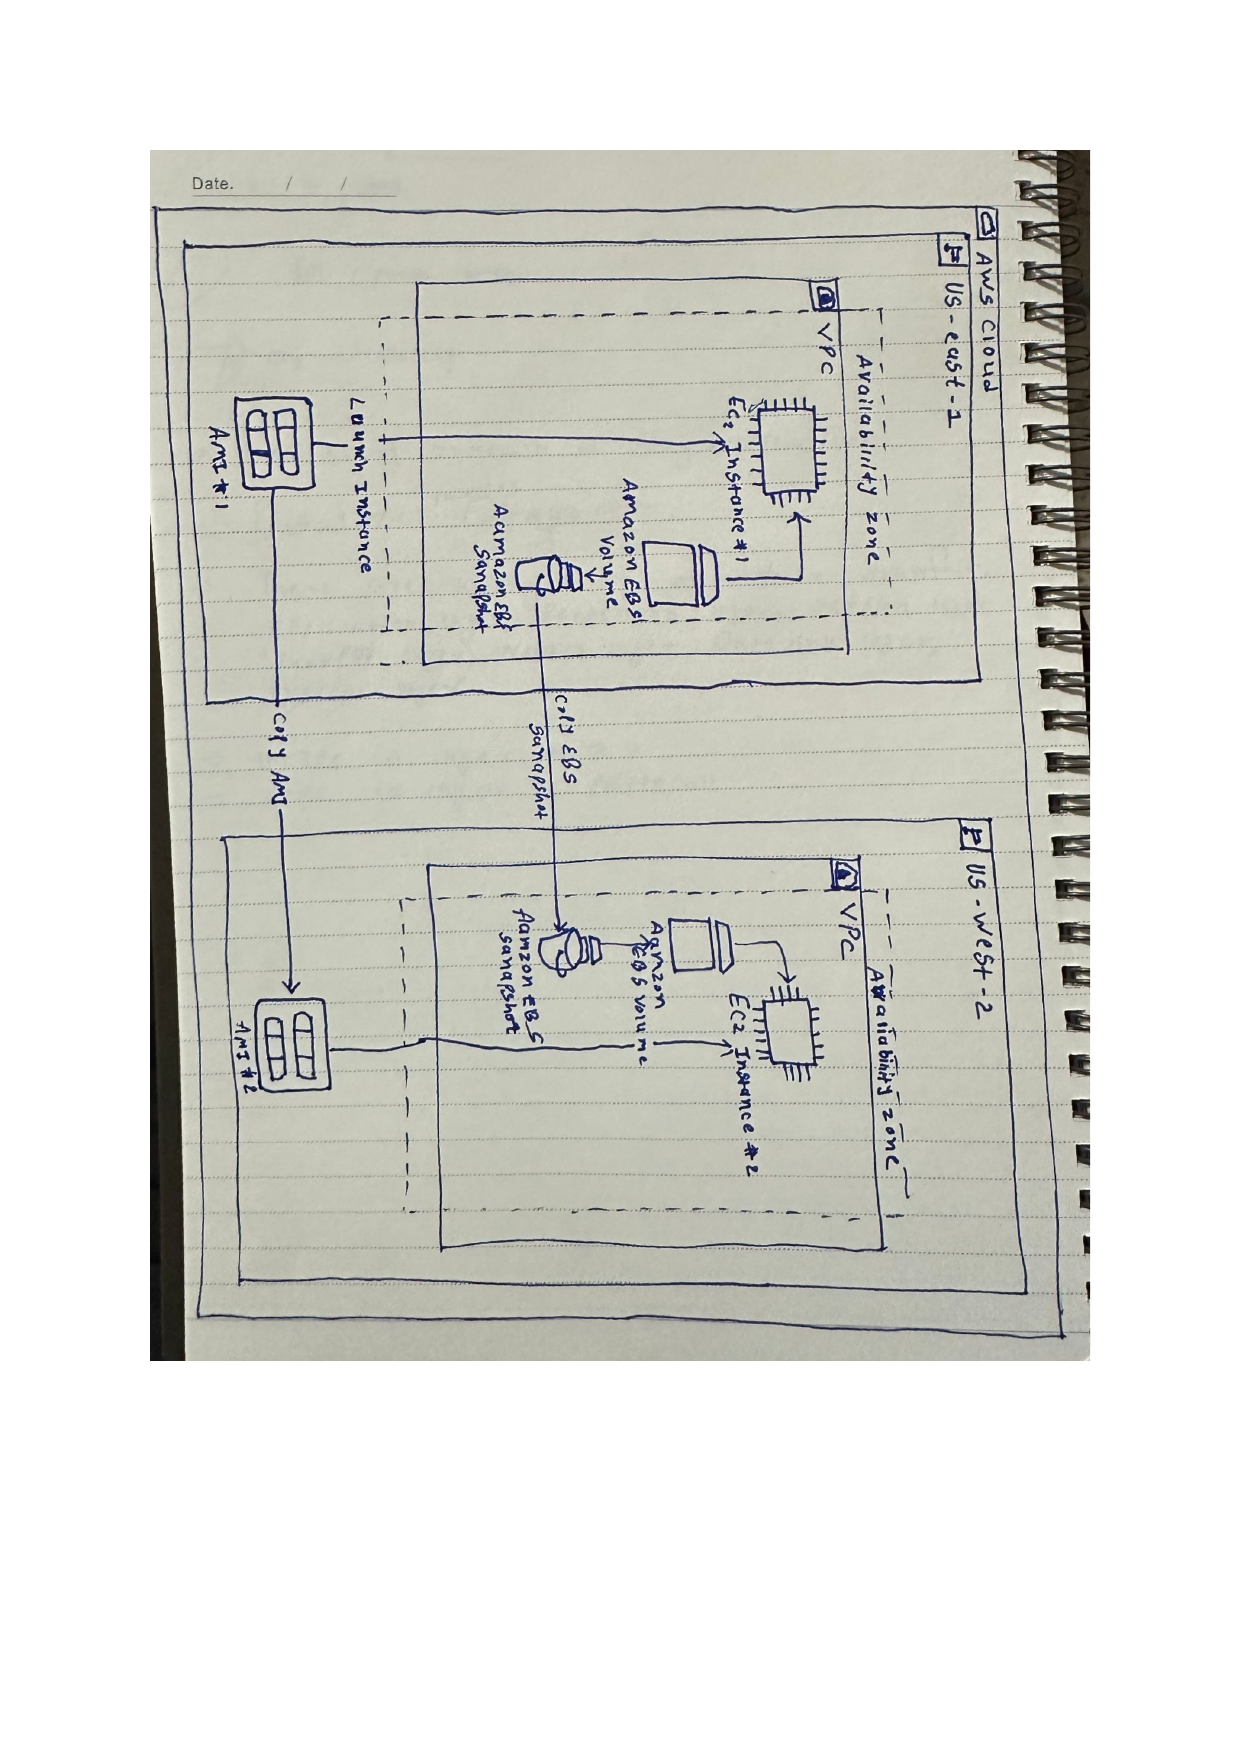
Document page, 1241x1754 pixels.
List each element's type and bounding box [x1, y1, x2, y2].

picture [150, 150, 1091, 1361]
